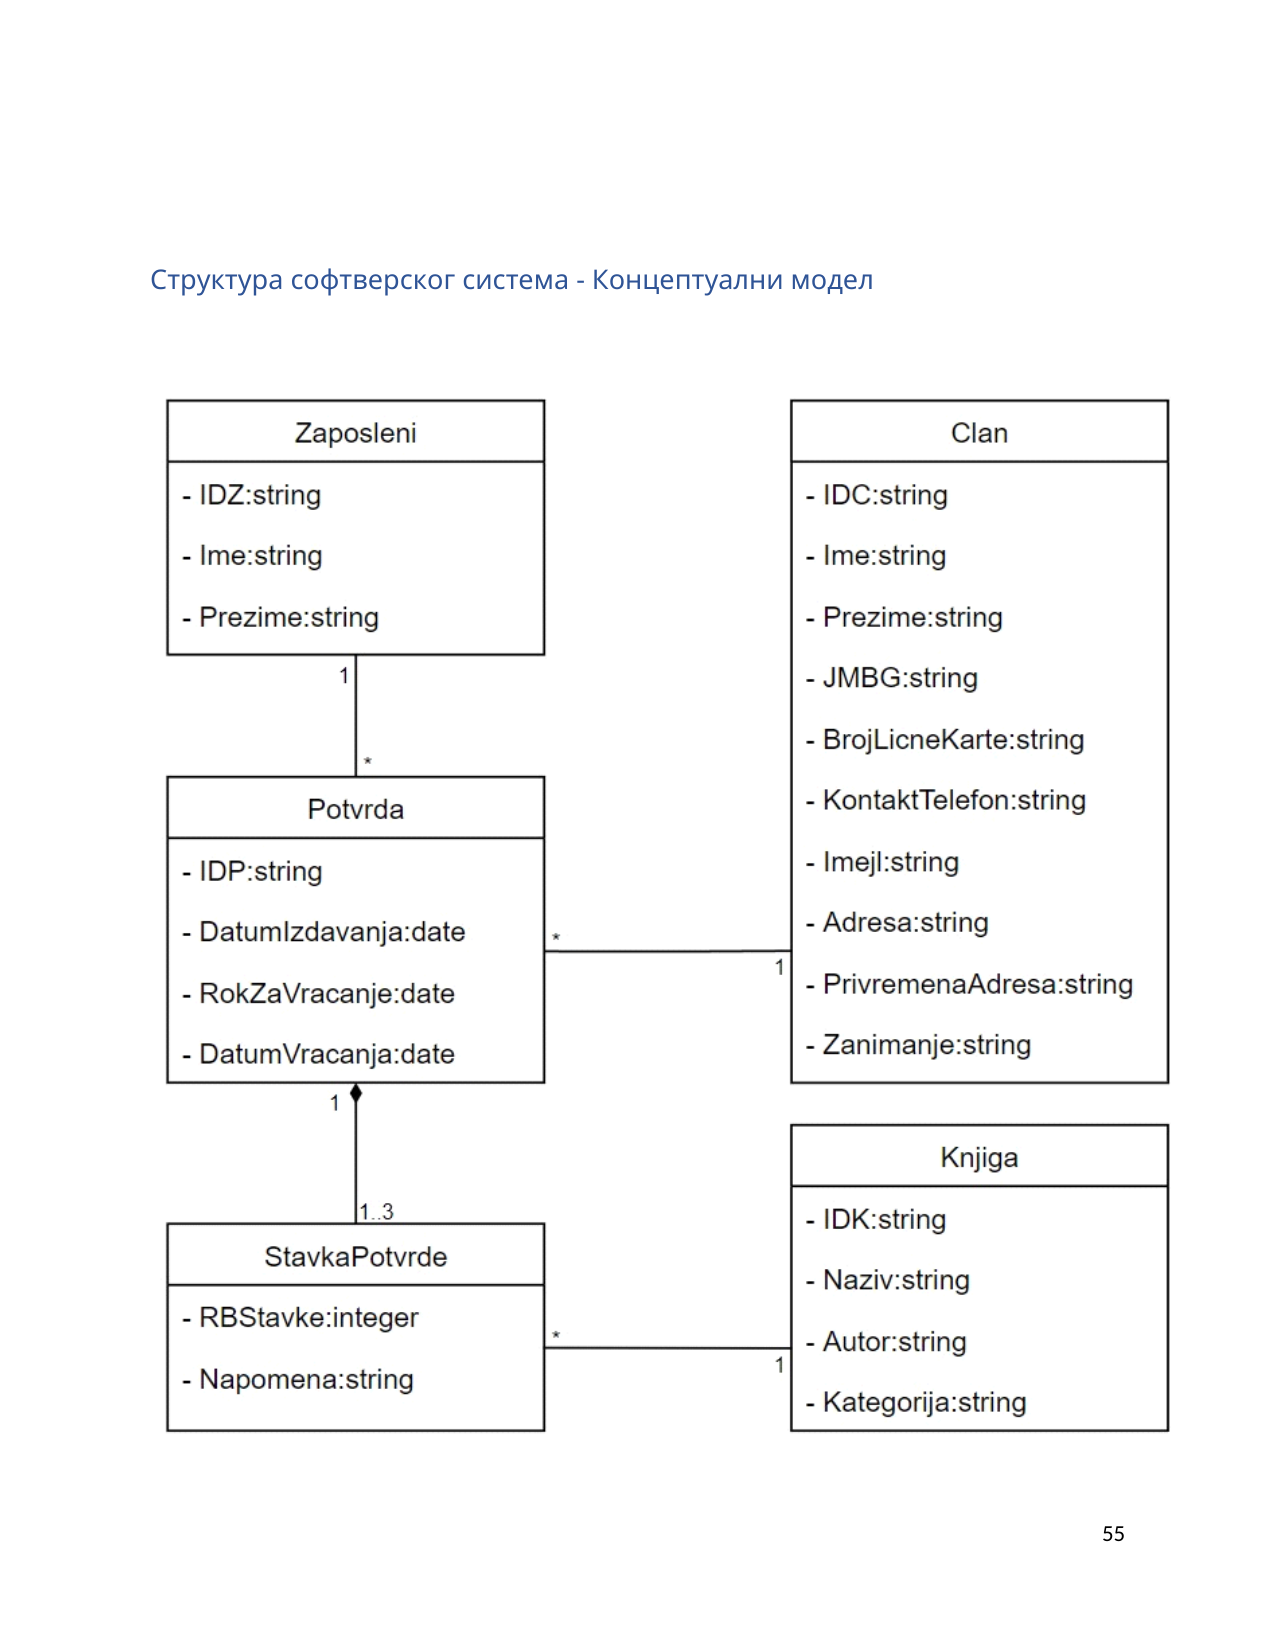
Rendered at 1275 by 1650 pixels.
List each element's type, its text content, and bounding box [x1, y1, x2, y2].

subtitle Структура софтверског система - Концептуални модел [150, 260, 1125, 297]
picture [150, 393, 1186, 1436]
